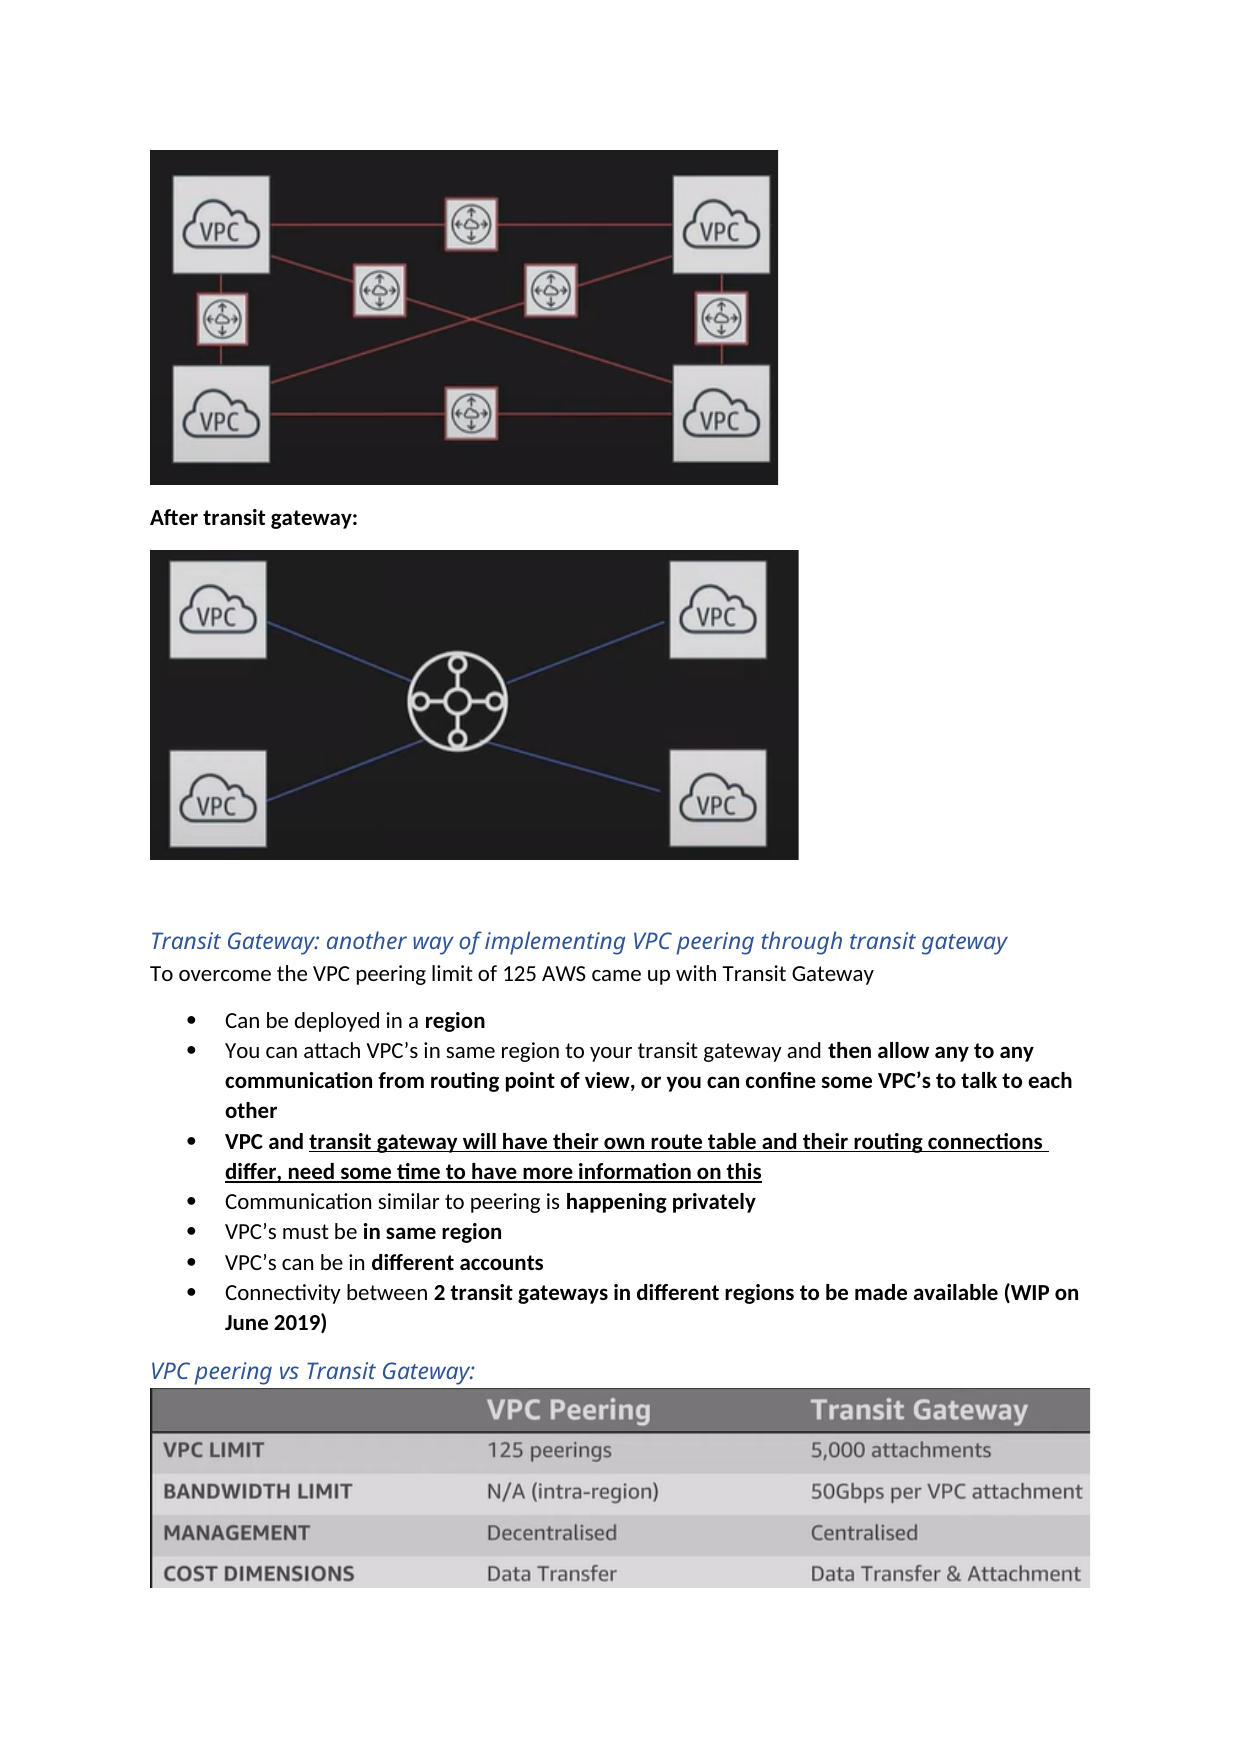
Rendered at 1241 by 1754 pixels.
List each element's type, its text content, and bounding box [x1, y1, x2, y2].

list VPC’s can be in different accounts [187, 1248, 1090, 1276]
list Connectivity between 2 transit gateways in different regions to be made available (WIP on June 2019) [187, 1278, 1090, 1336]
subtitle VPC peering vs Transit Gateway: [150, 1355, 1090, 1386]
picture [150, 150, 779, 485]
list Communication similar to peering is happening privately [187, 1187, 1090, 1215]
picture [150, 550, 799, 860]
list Can be deployed in a region [187, 1006, 1090, 1034]
text After transit gateway: [150, 503, 1090, 531]
list VPC’s must be in same region [187, 1217, 1090, 1245]
list VPC and transit gateway will have their own route table and their routing connections differ, need some time to have more information on this [187, 1127, 1090, 1185]
subtitle Transit Gateway: another way of implementing VPC peering through transit gateway [150, 925, 1090, 957]
list You can attach VPC’s in same region to your transit gateway and then allow any to any communication from routing point of view, or you can confine some VPC’s to talk to each other [187, 1036, 1090, 1124]
text To overcome the VPC peering limit of 125 AWS came up with Transit Gateway [150, 959, 1090, 987]
picture [150, 1388, 1091, 1588]
